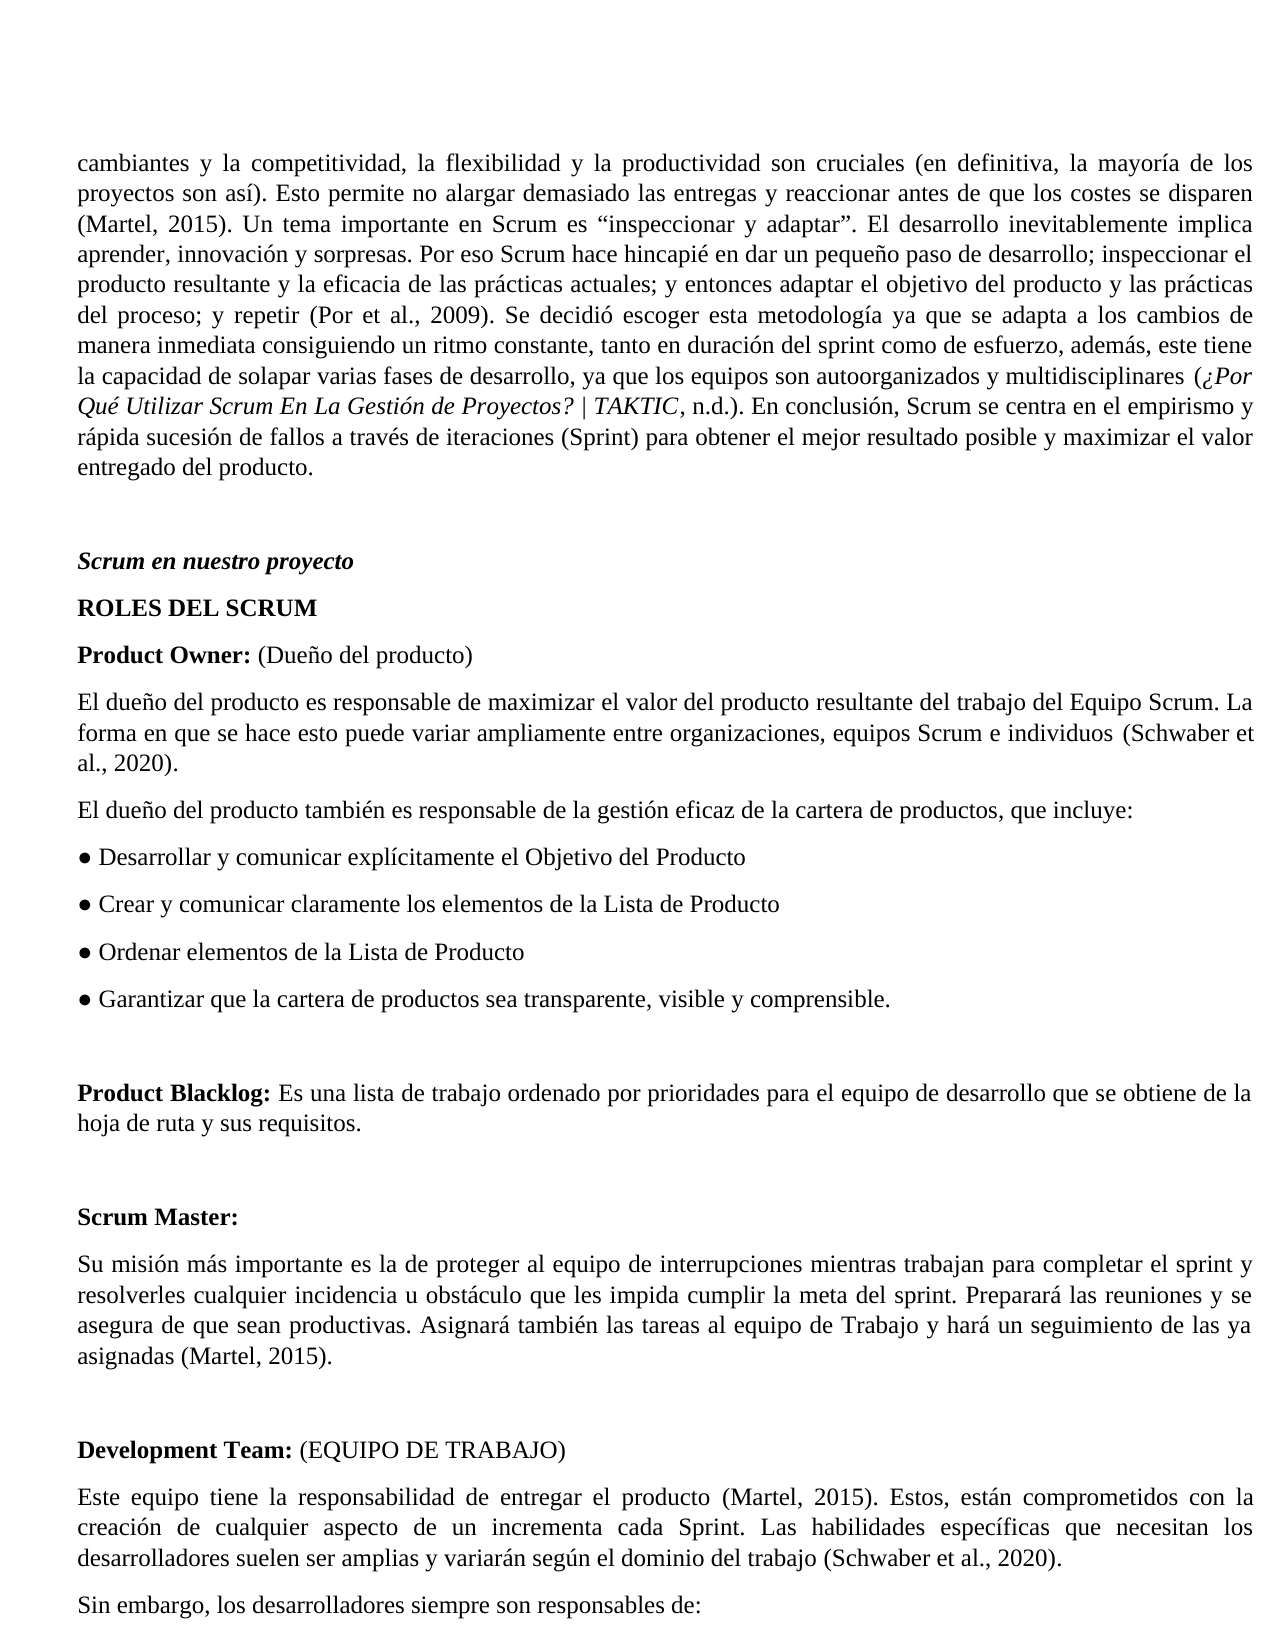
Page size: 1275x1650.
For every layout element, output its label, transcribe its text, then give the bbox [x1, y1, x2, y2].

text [77, 148, 1254, 481]
text ● Crear y comunicar claramente los elementos de la Lista de Producto [77, 889, 1254, 918]
text Este equipo tiene la responsabilidad de entregar el producto . Estos, están comprometidos con la creación de cualquier aspecto de un incrementa cada Sprint. Las habilidades específicas que necesitan los desarrolladores suelen ser amplias y variarán según el dominio del trabajo . [77, 1482, 1254, 1572]
text Su misión más importante es la de proteger al equipo de interrupciones mientras trabajan para completar el sprint y resolverles cualquier incidencia u obstáculo que les impida cumplir la meta del sprint. Preparará las reuniones y se asegura de que sean productivas. Asignará también las tareas al equipo de Trabajo y hará un seguimiento de las ya asignadas . [77, 1249, 1254, 1369]
text ● Garantizar que la cartera de productos sea transparente, visible y comprensible. [77, 984, 1254, 1012]
text El dueño del producto es responsable de maximizar el valor del producto resultante del trabajo del Equipo Scrum. La forma en que se hace esto puede variar ampliamente entre organizaciones, equipos Scrum e individuos . [77, 687, 1254, 777]
text Product Owner: (Dueño del producto) [77, 640, 1254, 669]
text El dueño del producto también es responsable de la gestión eficaz de la cartera de productos, que incluye: [77, 795, 1254, 824]
text ● Ordenar elementos de la Lista de Producto [77, 937, 1254, 965]
text ● Desarrollar y comunicar explícitamente el Objetivo del Producto [77, 842, 1254, 871]
text Product Blacklog: Es una lista de trabajo ordenado por prioridades para el equipo de desarrollo que se obtiene de la hoja de ruta y sus requisitos. [77, 1078, 1254, 1137]
text Sin embargo, los desarrolladores siempre son responsables de: [77, 1590, 1254, 1619]
text Scrum Master: [77, 1202, 1254, 1231]
text Development Team: (EQUIPO DE TRABAJO) [77, 1435, 1254, 1464]
text Scrum en nuestro proyecto [77, 546, 1254, 575]
text ROLES DEL SCRUM [77, 593, 1254, 622]
